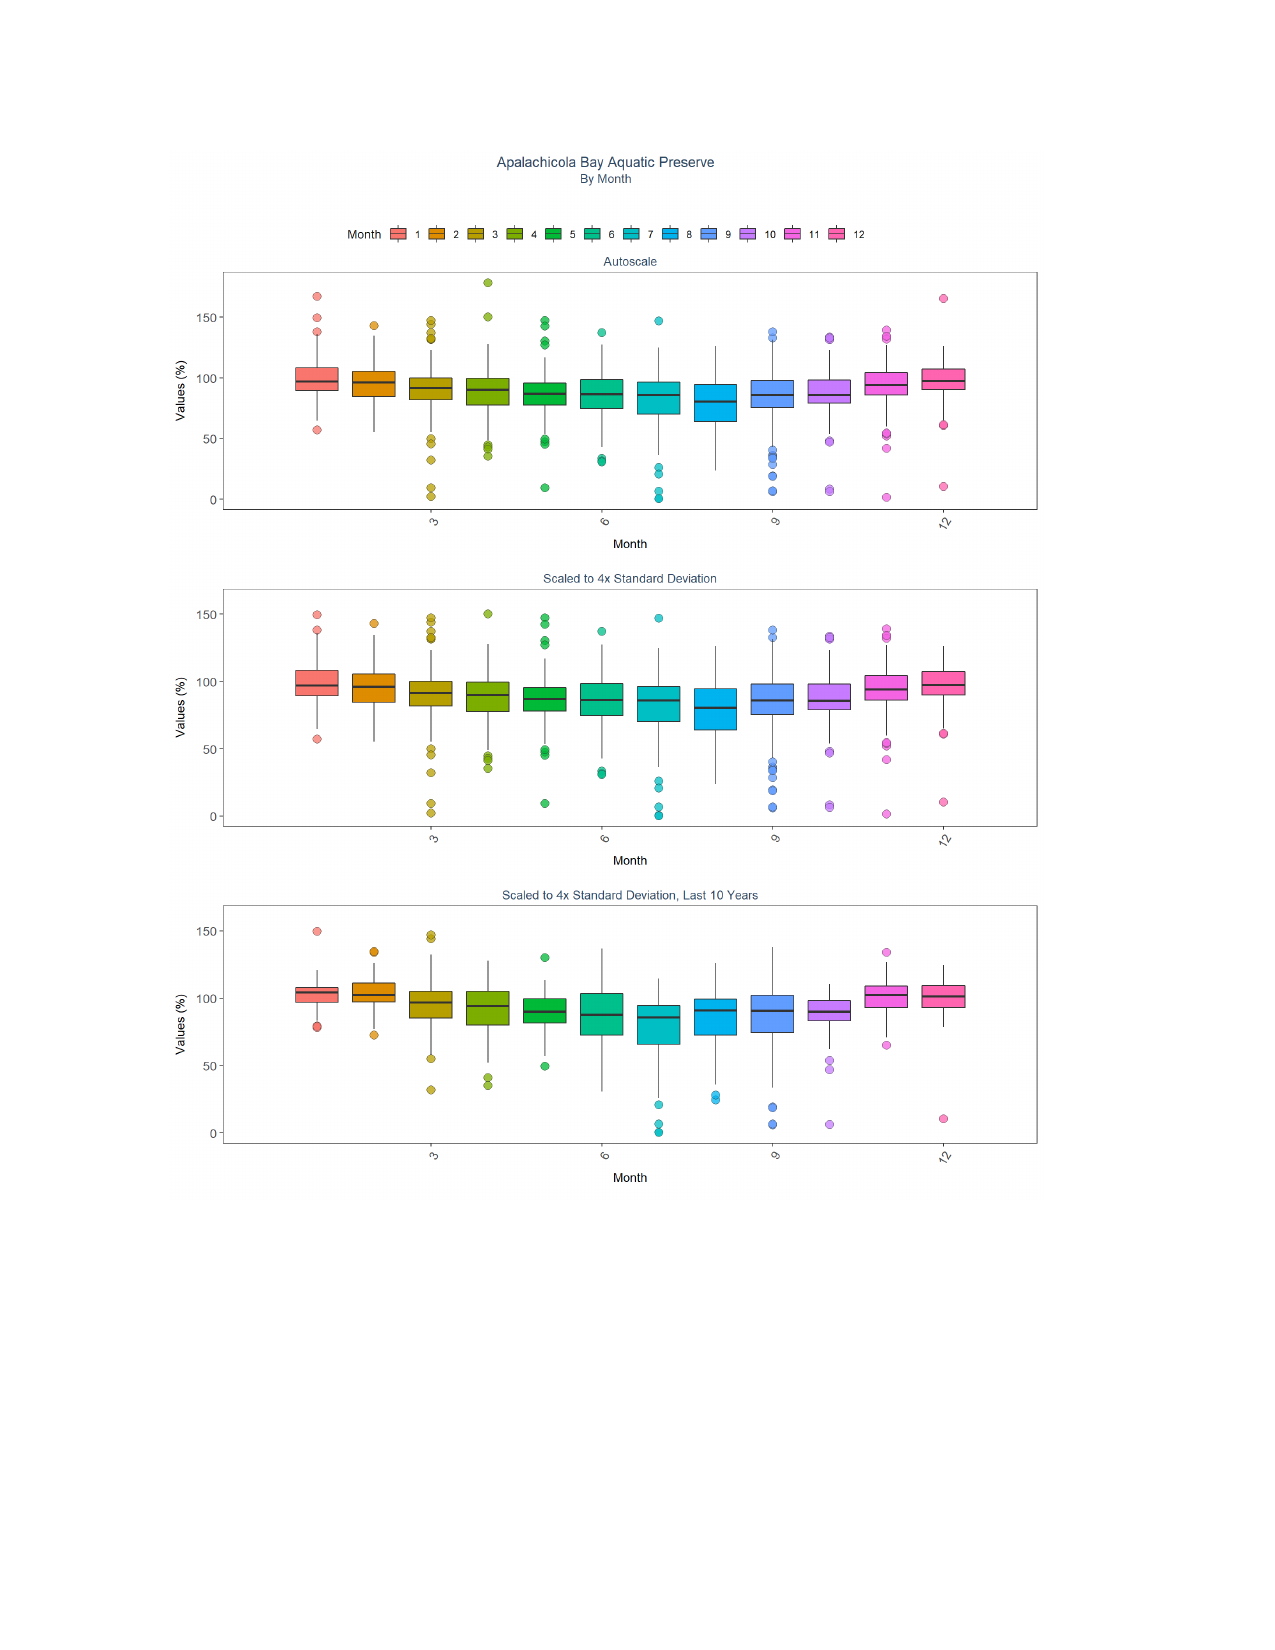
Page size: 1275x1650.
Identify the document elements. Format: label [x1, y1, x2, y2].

picture [168, 150, 1044, 1200]
